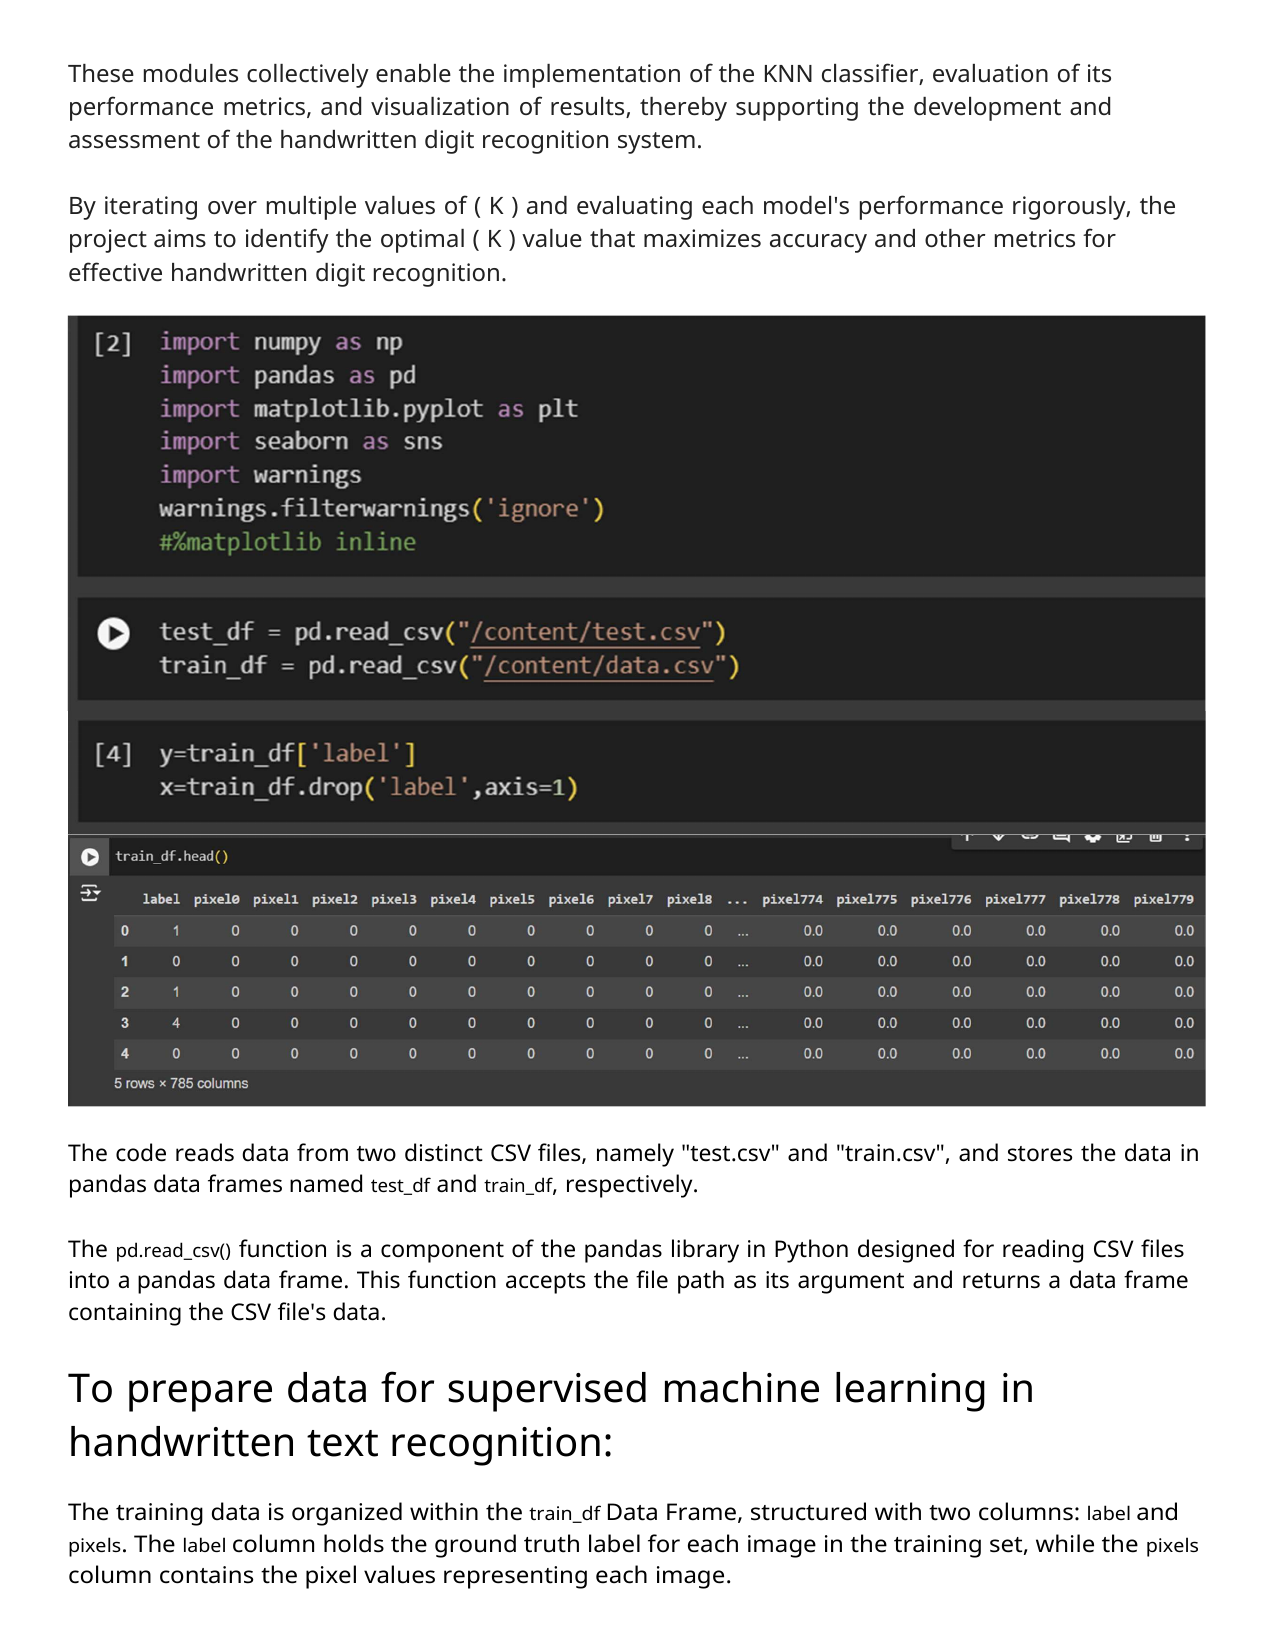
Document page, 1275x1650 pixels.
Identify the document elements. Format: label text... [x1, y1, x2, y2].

text The code reads data from two distinct CSV files, namely "test.csv" and "train.csv", and stores the data in pandas data frames named test_df and train_df, respectively. [68, 1137, 1219, 1199]
text These modules collectively enable the implementation of the KNN classifier, evaluation of its performance metrics, and visualization of results, thereby supporting the development and assessment of the handwritten digit recognition system. [68, 57, 1185, 155]
picture [67, 315, 1206, 1107]
subtitle To prepare data for supervised machine learning in handwritten text recognition: [68, 1360, 1194, 1468]
text The pd.read_csv() function is a component of the pandas library in Python designed for reading CSV files into a pandas data frame. This function accepts the file path as its argument and returns a data frame containing the CSV file's data. [68, 1233, 1201, 1327]
text The training data is organized within the train_df Data Frame, structured with two columns: label and pixels. The label column holds the ground truth label for each image in the training set, while the pixels column contains the pixel values representing each image. [68, 1496, 1219, 1590]
text By iterating over multiple values of ( K ) and evaluating each model's performance rigorously, the project aims to identify the optimal ( K ) value that maximizes accuracy and other metrics for effective handwritten digit recognition. [68, 189, 1195, 288]
